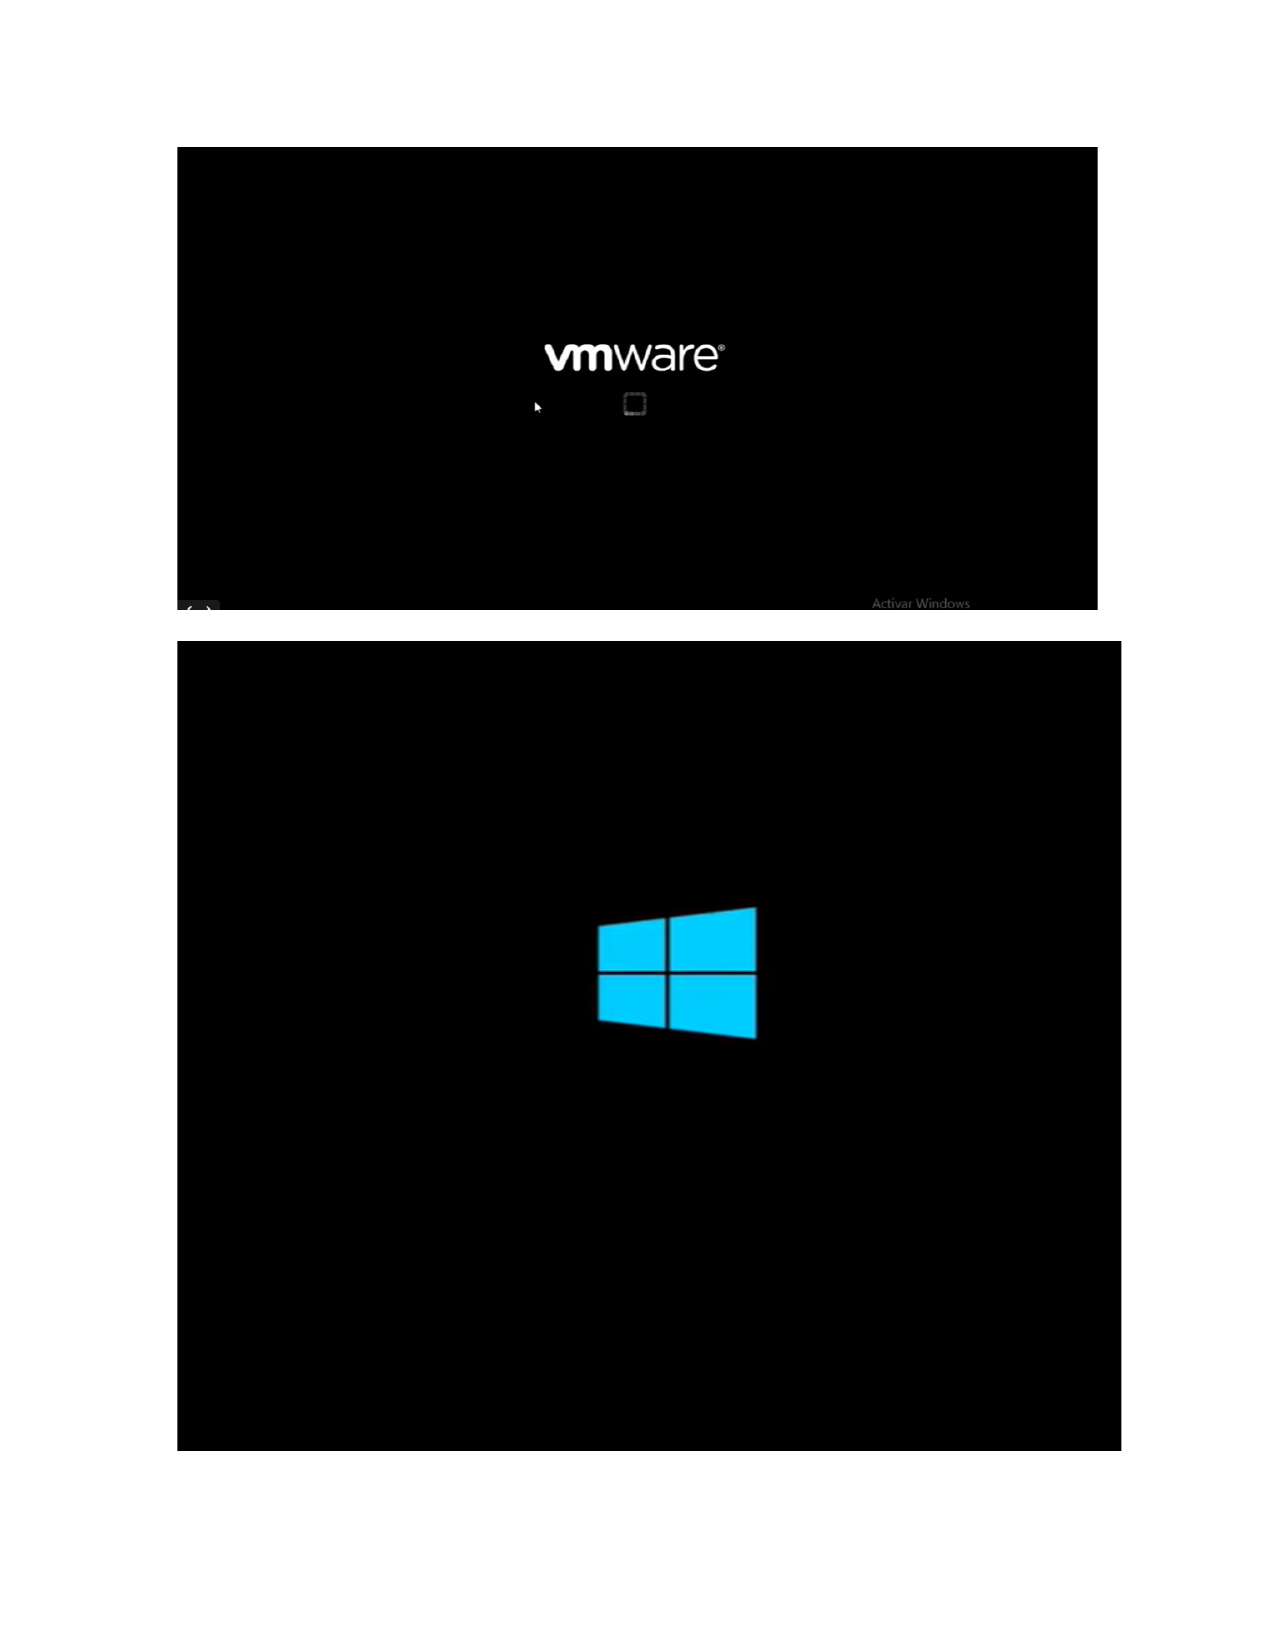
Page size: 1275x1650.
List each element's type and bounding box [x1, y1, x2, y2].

picture [177, 147, 1098, 610]
picture [177, 641, 1122, 1451]
